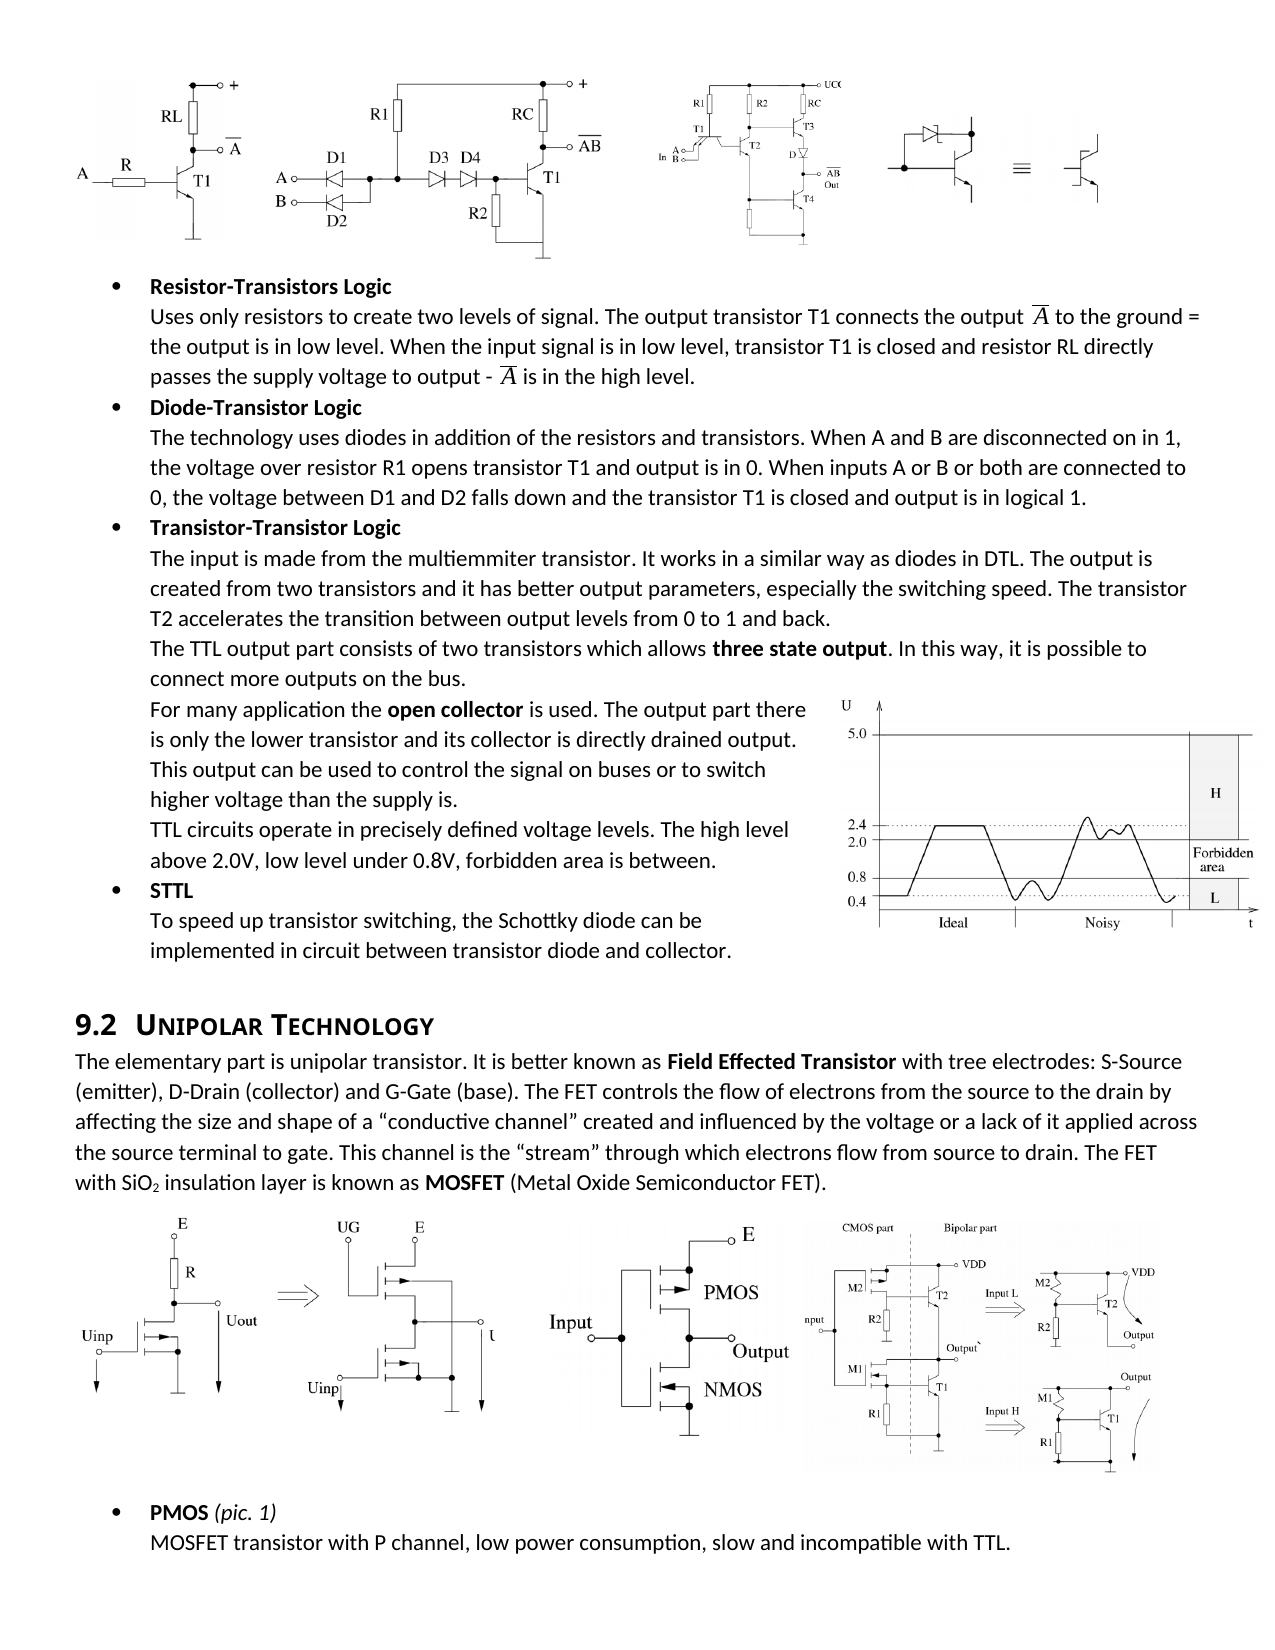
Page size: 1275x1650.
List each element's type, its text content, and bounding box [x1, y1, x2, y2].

list Diode-Transistor Logic The technology uses diodes in addition of the resistors and transistors. When A and B are disconnected on in 1, the voltage over resistor R1 opens transistor T1 and output is in 0. When inputs A or B or both are connected to 0, the voltage between D1 and D2 falls down and the transistor T1 is closed and output is in logical 1. [112, 393, 1200, 511]
list Transistor-Transistor Logic The input is made from the multiemmiter transistor. It works in a similar way as diodes in DTL. The output is created from two transistors and it has better output parameters, especially the switching speed. The transistor T2 accelerates the transition between output levels from 0 to 1 and back. The TTL output part consists of two transistors which allows three state output. In this way, it is possible to connect more outputs on the bus. For many application the open collector is used. The output part there is only the lower transistor and its collector is directly drained output. This output can be used to control the signal on buses or to switch higher voltage than the supply is. TTL circuits operate in precisely defined voltage levels. The high level above 2.0V, low level under 0.8V, forbidden area is between. [112, 513, 1200, 874]
subtitle Unipolar Technology [75, 1004, 1200, 1044]
list STTL To speed up transistor switching, the Schottky diode can be implemented in circuit between transistor diode and collector. [112, 876, 1200, 964]
list Resistor-Transistors Logic Uses only resistors to create two levels of signal. The output transistor T1 connects the output to the ground = the output is in low level. When the input signal is in low level, transistor T1 is closed and resistor RL directly passes the supply voltage to output - is in the high level. [112, 75, 1200, 391]
picture [653, 75, 842, 251]
text The elementary part is unipolar transistor. It is better known as Field Effected Transistor with tree electrodes: S-Source (emitter), D-Drain (collector) and G-Gate (base). The FET controls the flow of electrons from the source to the drain by affecting the size and shape of a “conductive channel” created and influenced by the voltage or a lack of it applied across the source terminal to gate. This channel is the “stream” through which electrons flow from source to drain. The FET with SiO2 insulation layer is known as MOSFET (Metal Oxide Semiconductor FET). [75, 1047, 1200, 1196]
list PMOS (pic. 1) MOSFET transistor with P channel, low power consumption, slow and incompatible with TTL. [112, 1215, 1200, 1556]
